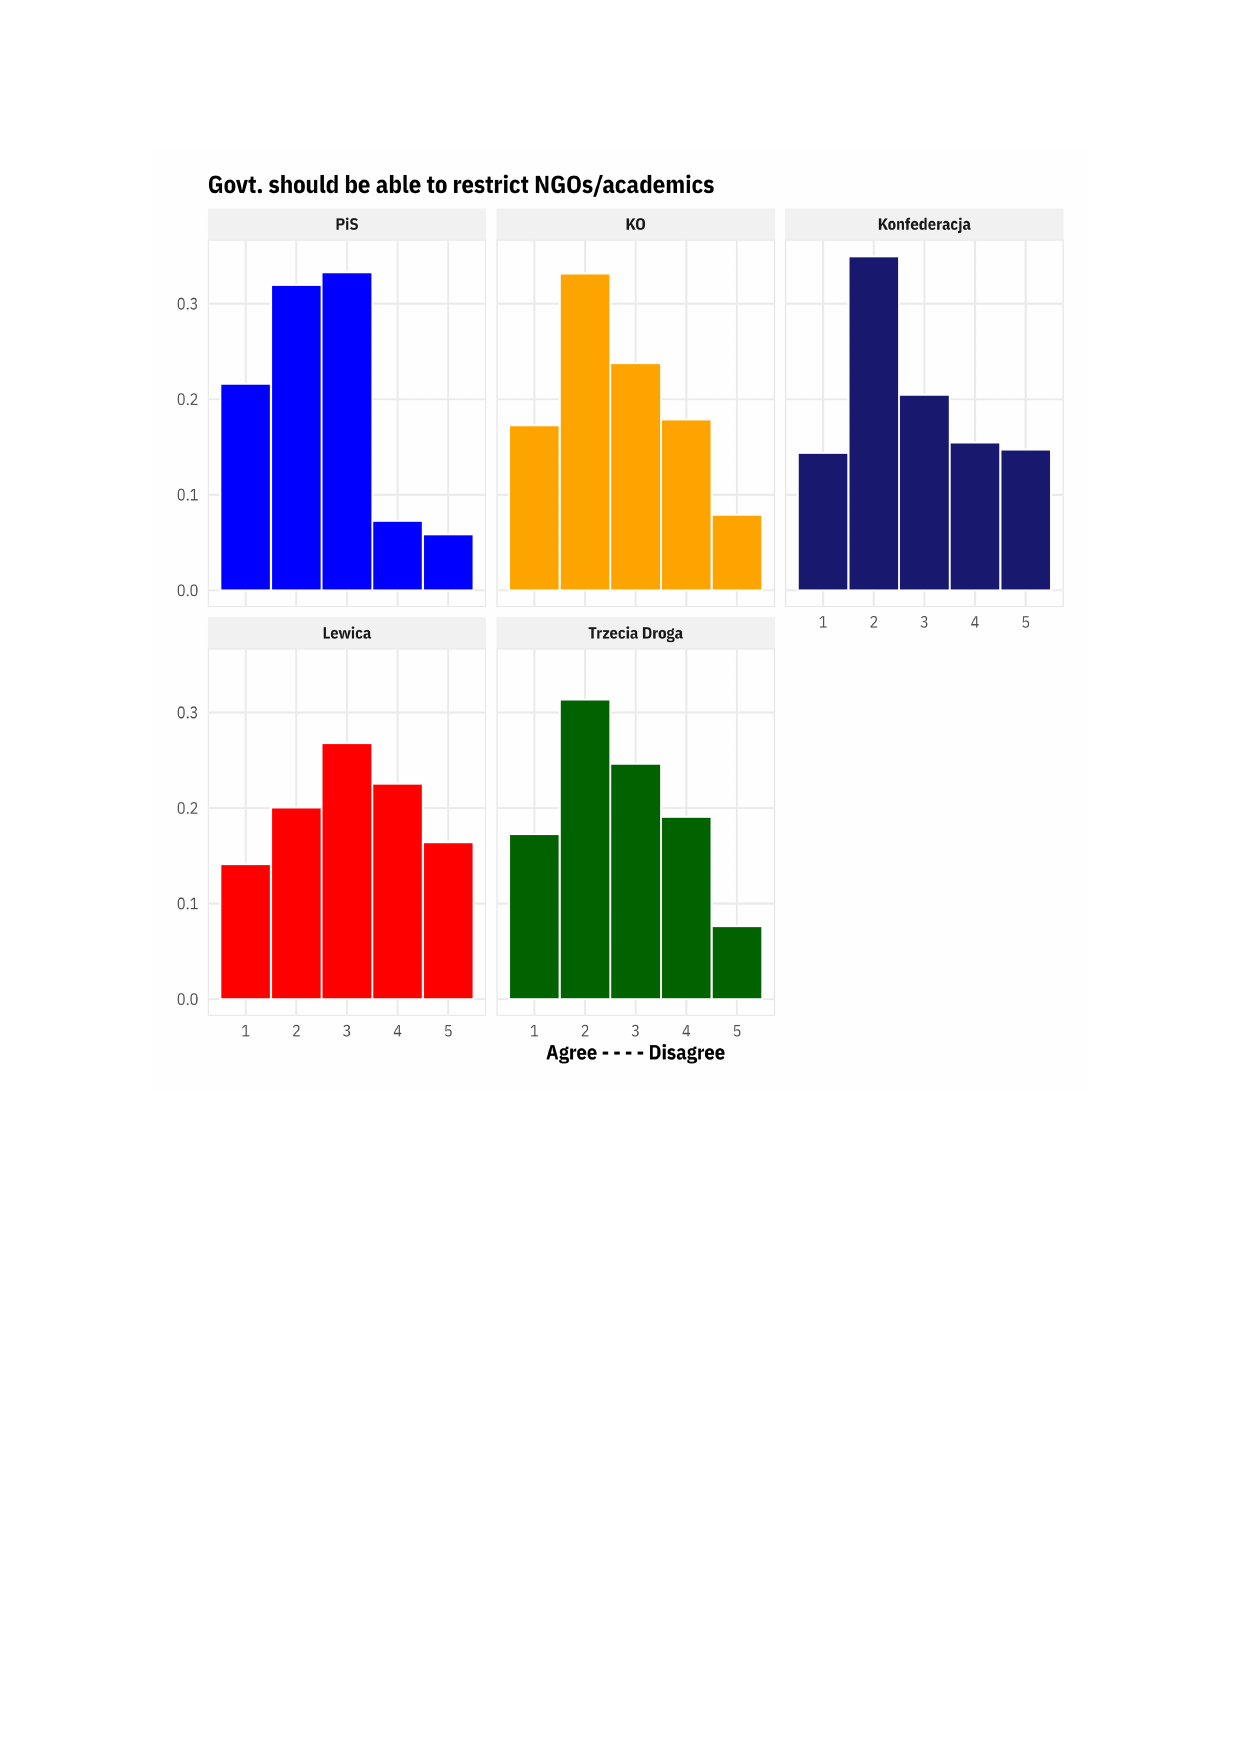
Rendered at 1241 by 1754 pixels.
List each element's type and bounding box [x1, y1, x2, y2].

picture [150, 150, 1090, 1090]
